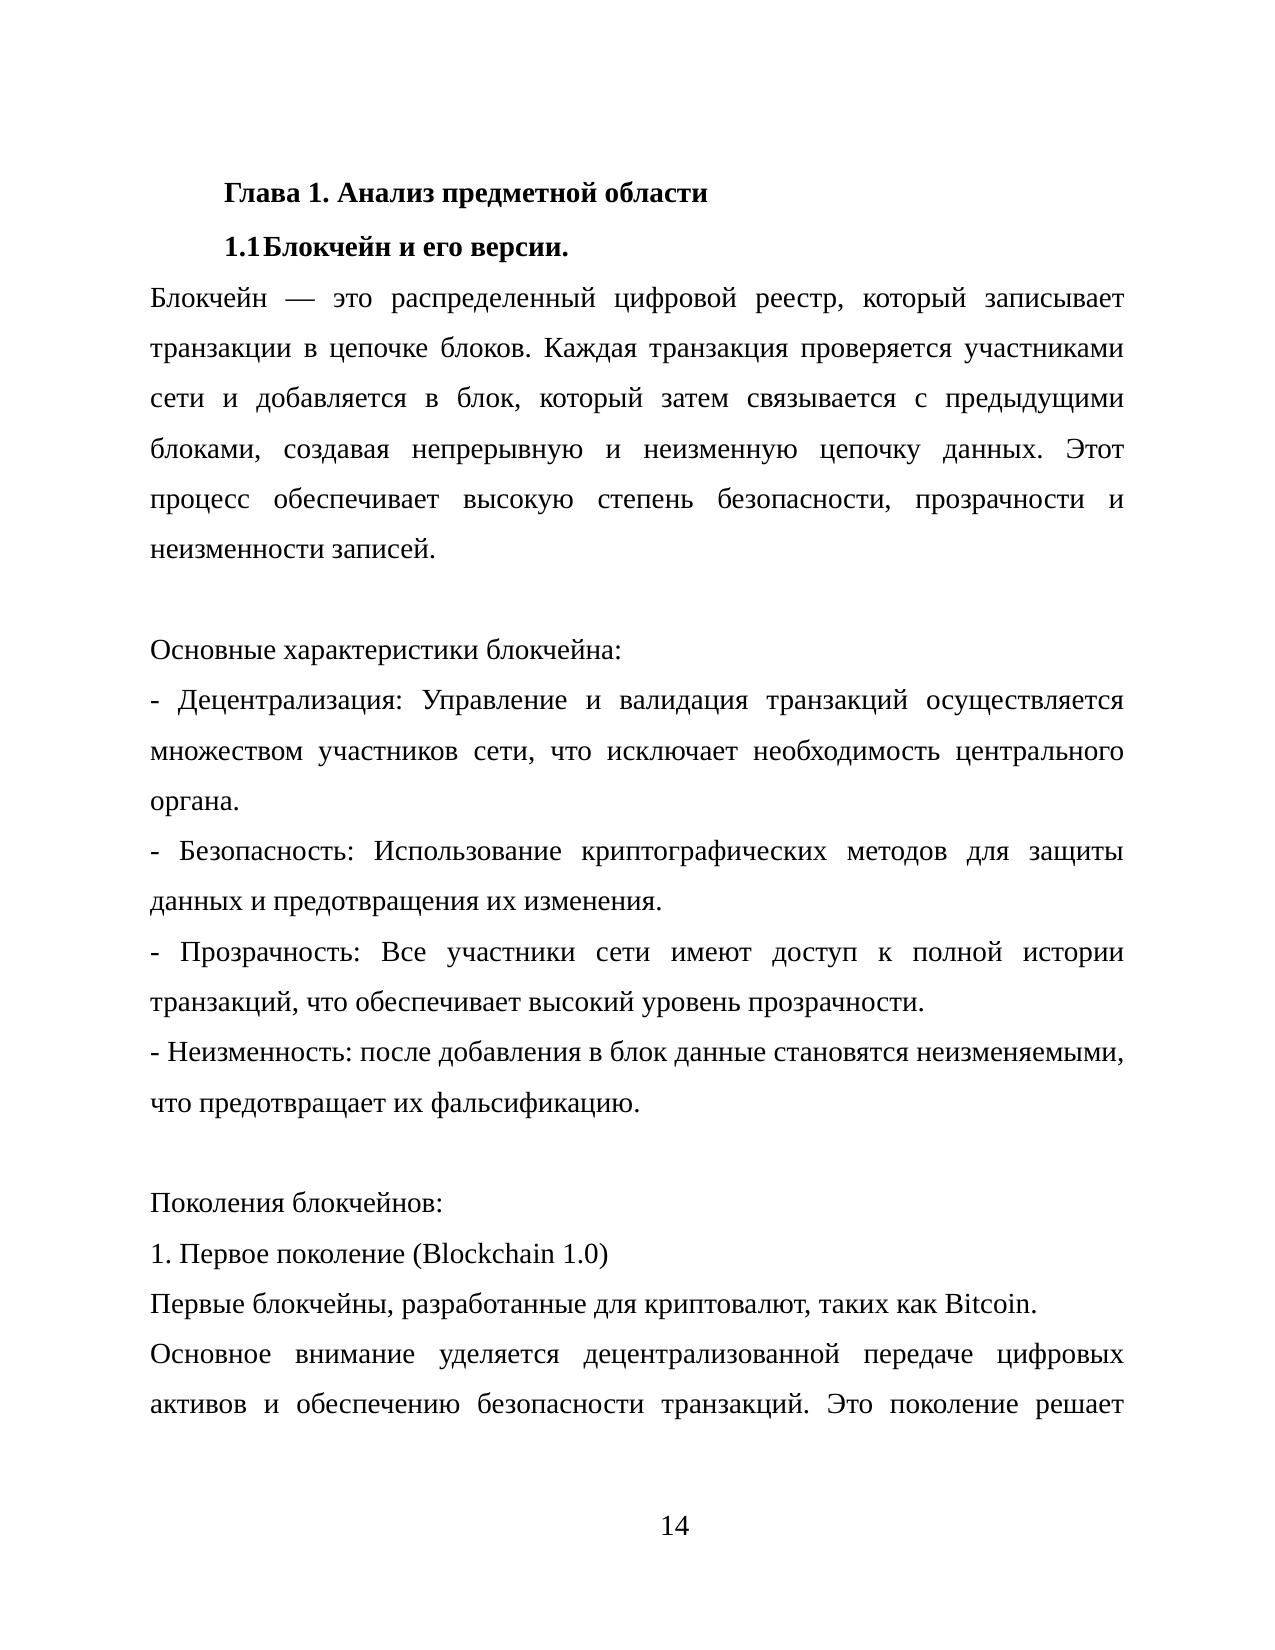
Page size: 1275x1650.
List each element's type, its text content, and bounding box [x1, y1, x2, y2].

text - Прозрачность: Все участники сети имеют доступ к полной истории транзакций, что обеспечивает высокий уровень прозрачности. [150, 934, 1125, 1018]
text Основные характеристики блокчейна: [150, 632, 1125, 666]
text - Децентрализация: Управление и валидация транзакций осуществляется множеством участников сети, что исключает необходимость центрального органа. [150, 682, 1125, 816]
text Первые блокчейны, разработанные для криптовалют, таких как Bitcoin. [150, 1286, 1125, 1319]
text - Безопасность: Использование криптографических методов для защиты данных и предотвращения их изменения. [150, 833, 1125, 917]
subtitle Глава 1. Анализ предметной области [150, 175, 1125, 208]
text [150, 1336, 1125, 1420]
text Блокчейн — это распределенный цифровой реестр, который записывает транзакции в цепочке блоков. Каждая транзакция проверяется участниками сети и добавляется в блок, который затем связывается с предыдущими блоками, создавая непрерывную и неизменную цепочку данных. Этот процесс обеспечивает высокую степень безопасности, прозрачности и неизменности записей. [150, 280, 1125, 565]
text - Неизменность: после добавления в блок данные становятся неизменяемыми, что предотвращает их фальсификацию. [150, 1034, 1125, 1118]
text 1. Первое поколение (Blockchain 1.0) [150, 1236, 1125, 1269]
subtitle Блокчейн и его версии. [224, 229, 1125, 263]
text Поколения блокчейнов: [150, 1185, 1125, 1219]
